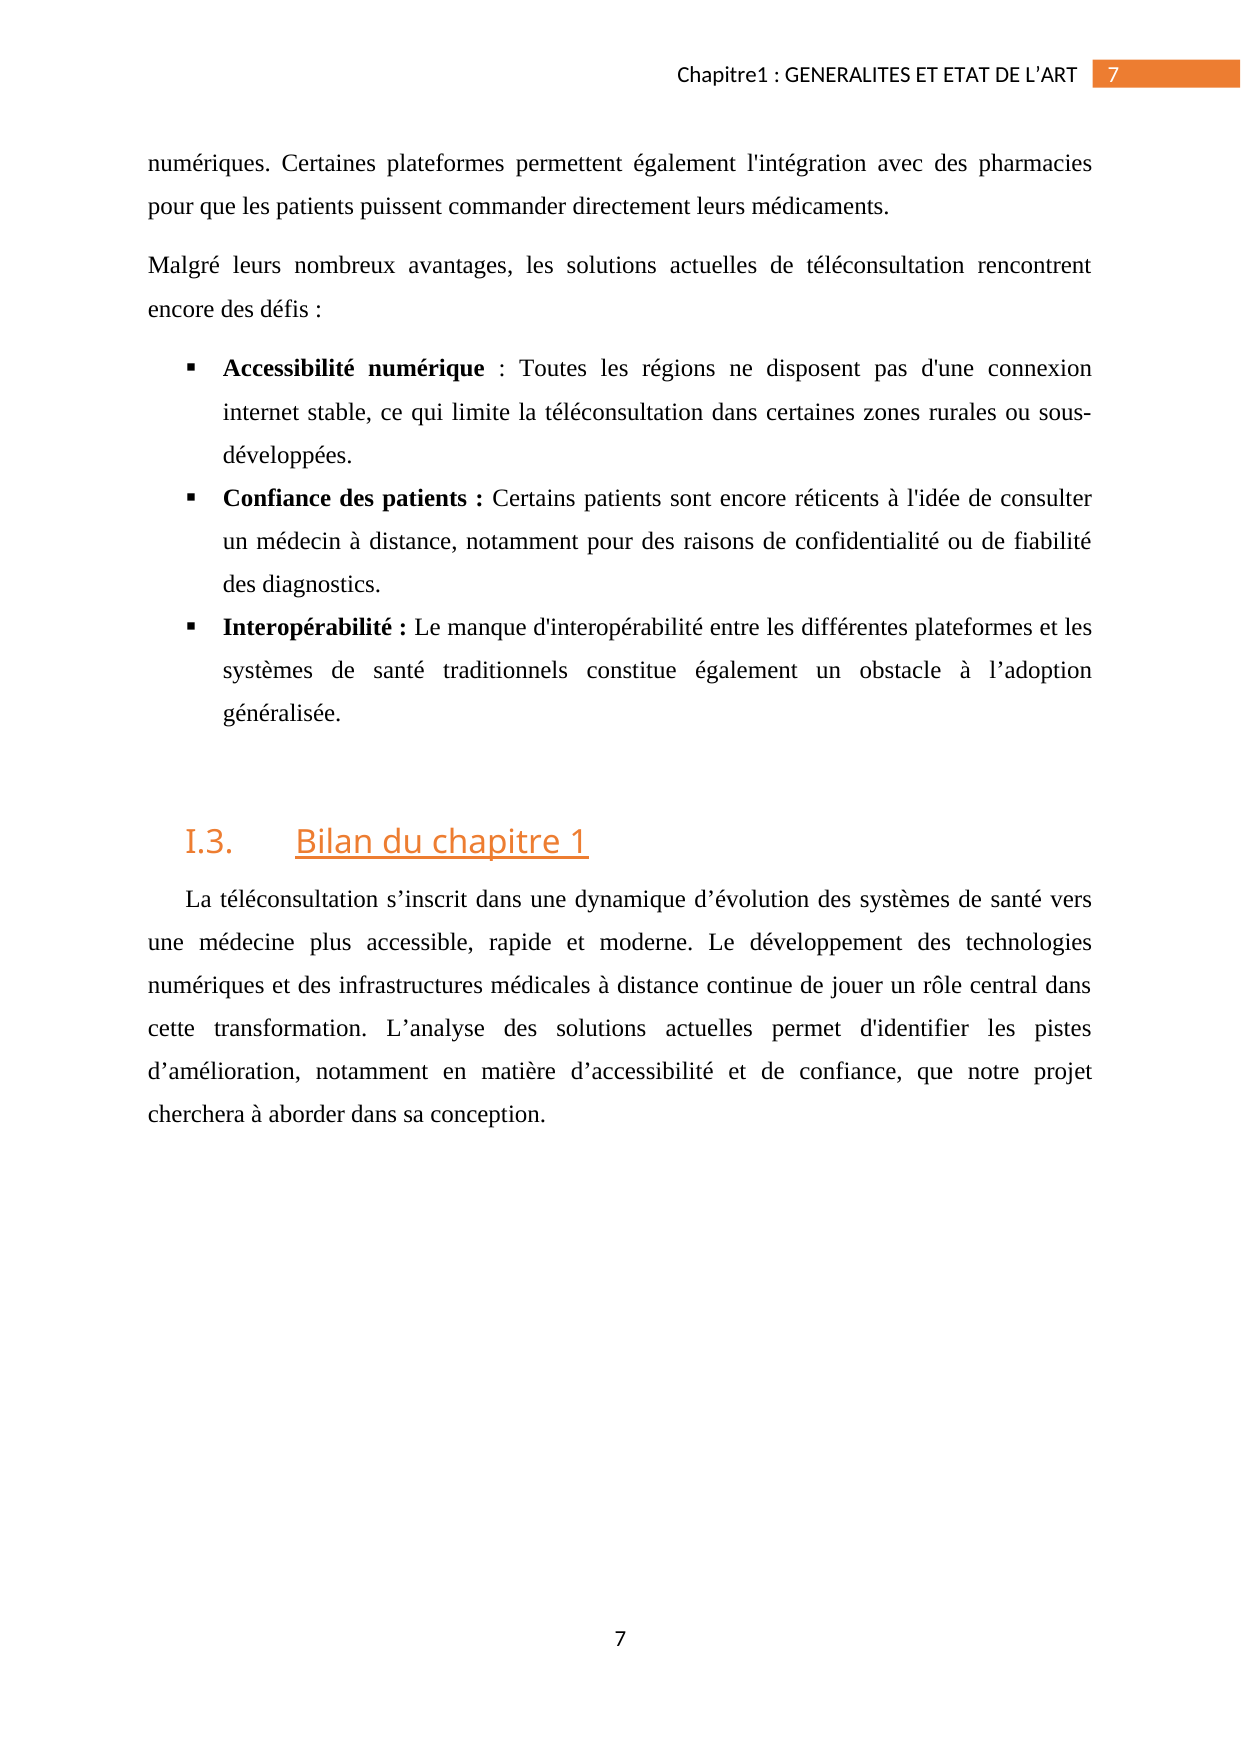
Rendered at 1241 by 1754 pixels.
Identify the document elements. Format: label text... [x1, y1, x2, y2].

list Interopérabilité : Le manque d'interopérabilité entre les différentes plateformes et les systèmes de santé traditionnels constitue également un obstacle à l’adoption généralisée. [185, 612, 1093, 727]
subtitle Bilan du chapitre 1 [185, 818, 1093, 863]
text La téléconsultation s’inscrit dans une dynamique d’évolution des systèmes de santé vers une médecine plus accessible, rapide et moderne. Le développement des technologies numériques et des infrastructures médicales à distance continue de jouer un rôle central dans cette transformation. L’analyse des solutions actuelles permet d'identifier les pistes d’amélioration, notamment en matière d’accessibilité et de confiance, que notre projet cherchera à aborder dans sa conception. [148, 884, 1093, 1128]
list Accessibilité numérique : Toutes les régions ne disposent pas d'une connexion internet stable, ce qui limite la téléconsultation dans certaines zones rurales ou sous-développées. [185, 353, 1093, 468]
text Malgré leurs nombreux avantages, les solutions actuelles de téléconsultation rencontrent encore des défis : [148, 251, 1093, 322]
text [148, 148, 1093, 219]
list Confiance des patients : Certains patients sont encore réticents à l'idée de consulter un médecin à distance, notamment pour des raisons de confidentialité ou de fiabilité des diagnostics. [185, 483, 1093, 598]
